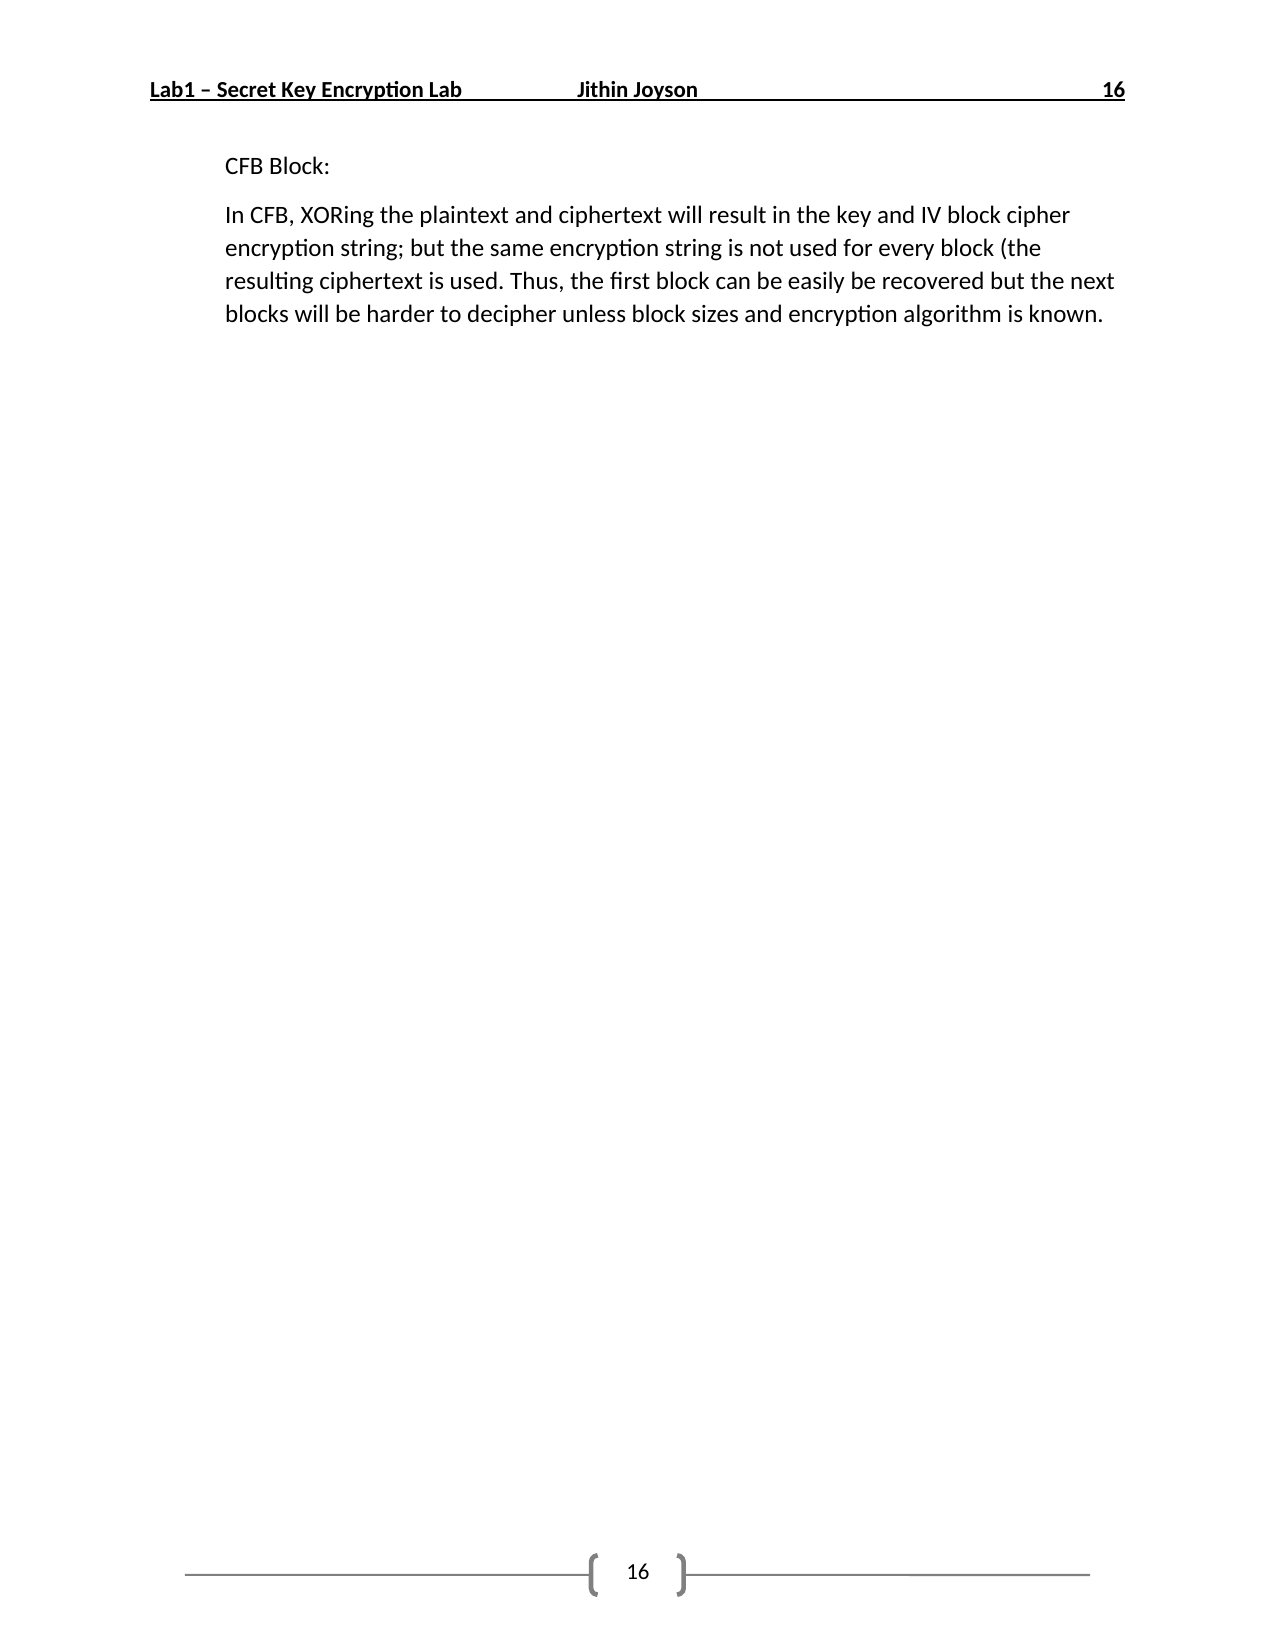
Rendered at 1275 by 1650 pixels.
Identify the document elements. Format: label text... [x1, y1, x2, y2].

text CFB Block: [225, 150, 1125, 181]
text In CFB, XORing the plaintext and ciphertext will result in the key and IV block cipher encryption string; but the same encryption string is not used for every block (the resulting ciphertext is used. Thus, the first block can be easily be recovered but the next blocks will be harder to decipher unless block sizes and encryption algorithm is known. [225, 199, 1125, 329]
